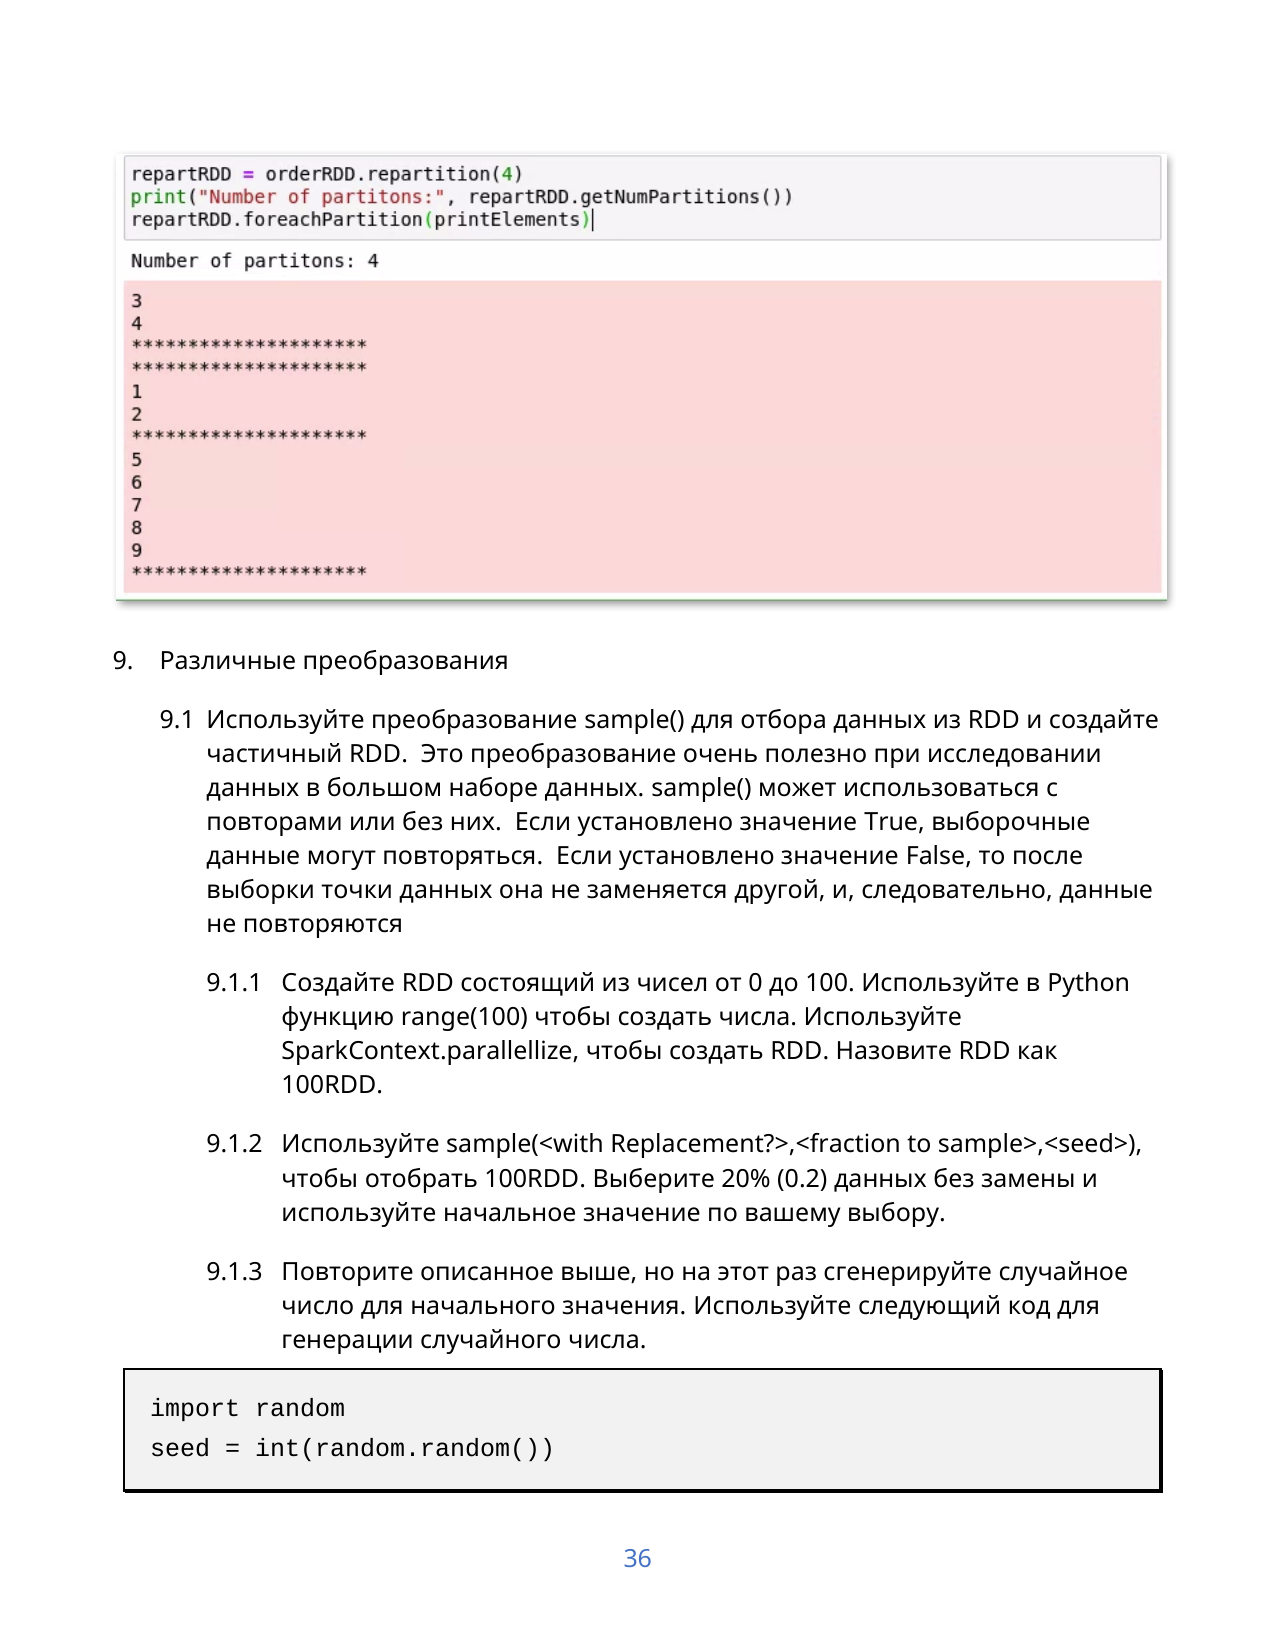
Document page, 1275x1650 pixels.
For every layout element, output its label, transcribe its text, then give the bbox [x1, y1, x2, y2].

subtitle Создайте RDD состоящий из чисел от 0 до 100. Используйте в Python функцию range(100) чтобы создать числа. Используйте SparkContext.parallellize, чтобы создать RDD. Назовите RDD как 100RDD. [206, 965, 1162, 1101]
text import random [125, 1370, 1159, 1409]
subtitle Различные преобразования [112, 642, 1162, 676]
picture [116, 154, 1167, 601]
subtitle Используйте sample(<with Replacement?>,<fraction to sample>,<seed>), чтобы отобрать 100RDD. Выберите 20% (0.2) данных без замены и используйте начальное значение по вашему выбору. [206, 1126, 1162, 1228]
subtitle Используйте преобразование sample() для отбора данных из RDD и создайте частичный RDD. Это преобразование очень полезно при исследовании данных в большом наборе данных. sample() может использоваться с повторами или без них. Если установлено значение True, выборочные данные могут повторяться. Если установлено значение False, то после выборки точки данных она не заменяется другой, и, следовательно, данные не повторяются [159, 701, 1162, 940]
text seed = int(random.random()) [125, 1409, 1159, 1489]
subtitle Повторите описанное выше, но на этот раз сгенерируйте случайное число для начального значения. Используйте следующий код для генерации случайного числа. [206, 1253, 1162, 1356]
